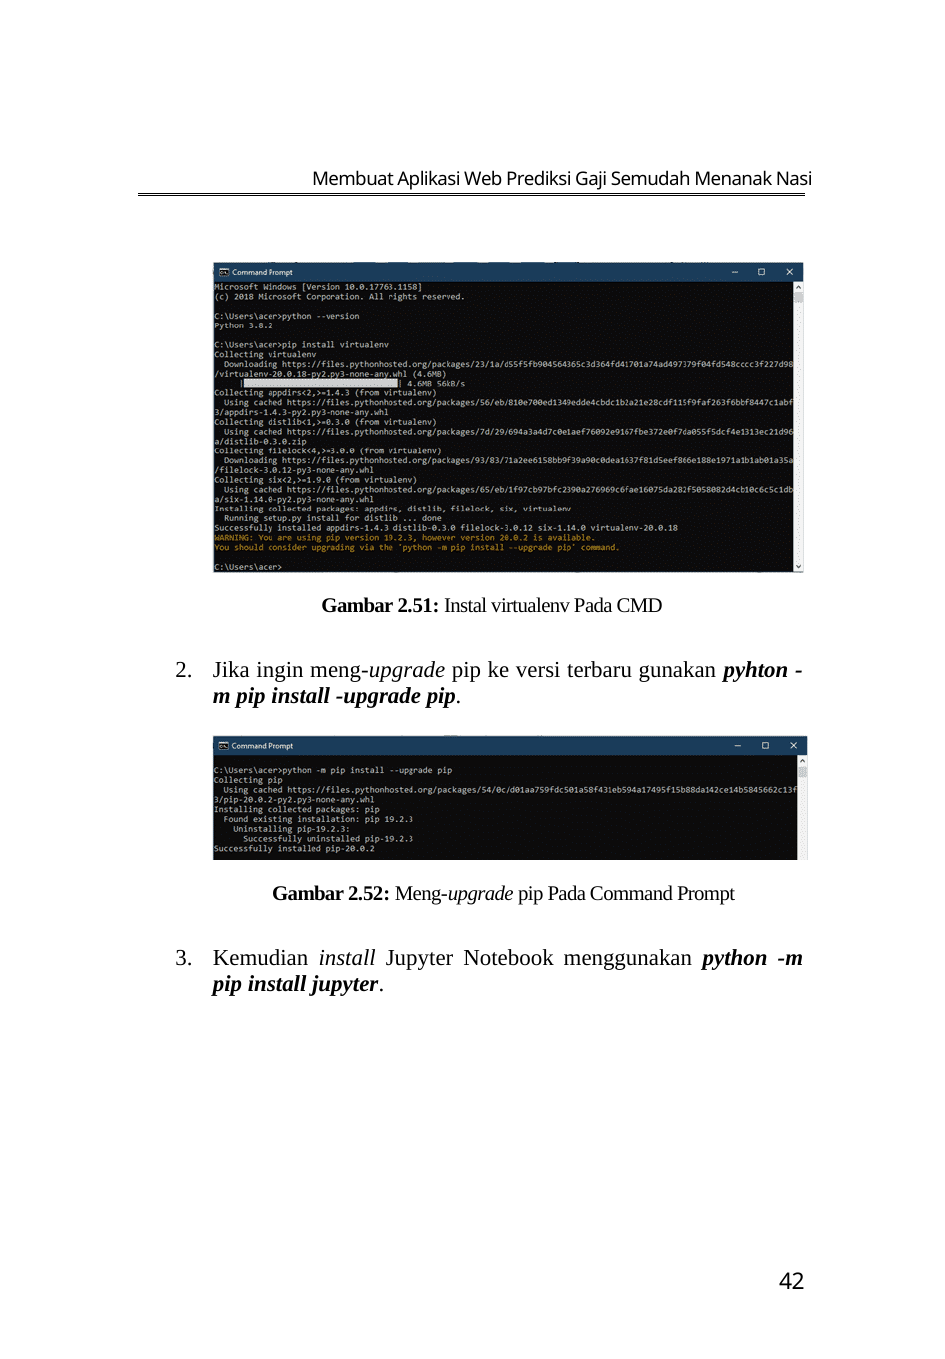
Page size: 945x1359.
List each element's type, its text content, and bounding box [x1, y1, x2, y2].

list Kemudian install Jupyter Notebook menggunakan python -m pip install jupyter. [175, 943, 805, 996]
list Jika ingin meng-upgrade pip ke versi terbaru gunakan pyhton -m pip install -upgrade pip. [175, 656, 805, 709]
text Gambar 2.51: Instal virtualenv Pada CMD [138, 593, 805, 617]
text Gambar 2.52: Meng-upgrade pip Pada Command Prompt [138, 881, 805, 905]
picture [212, 735, 808, 860]
picture [212, 262, 804, 573]
